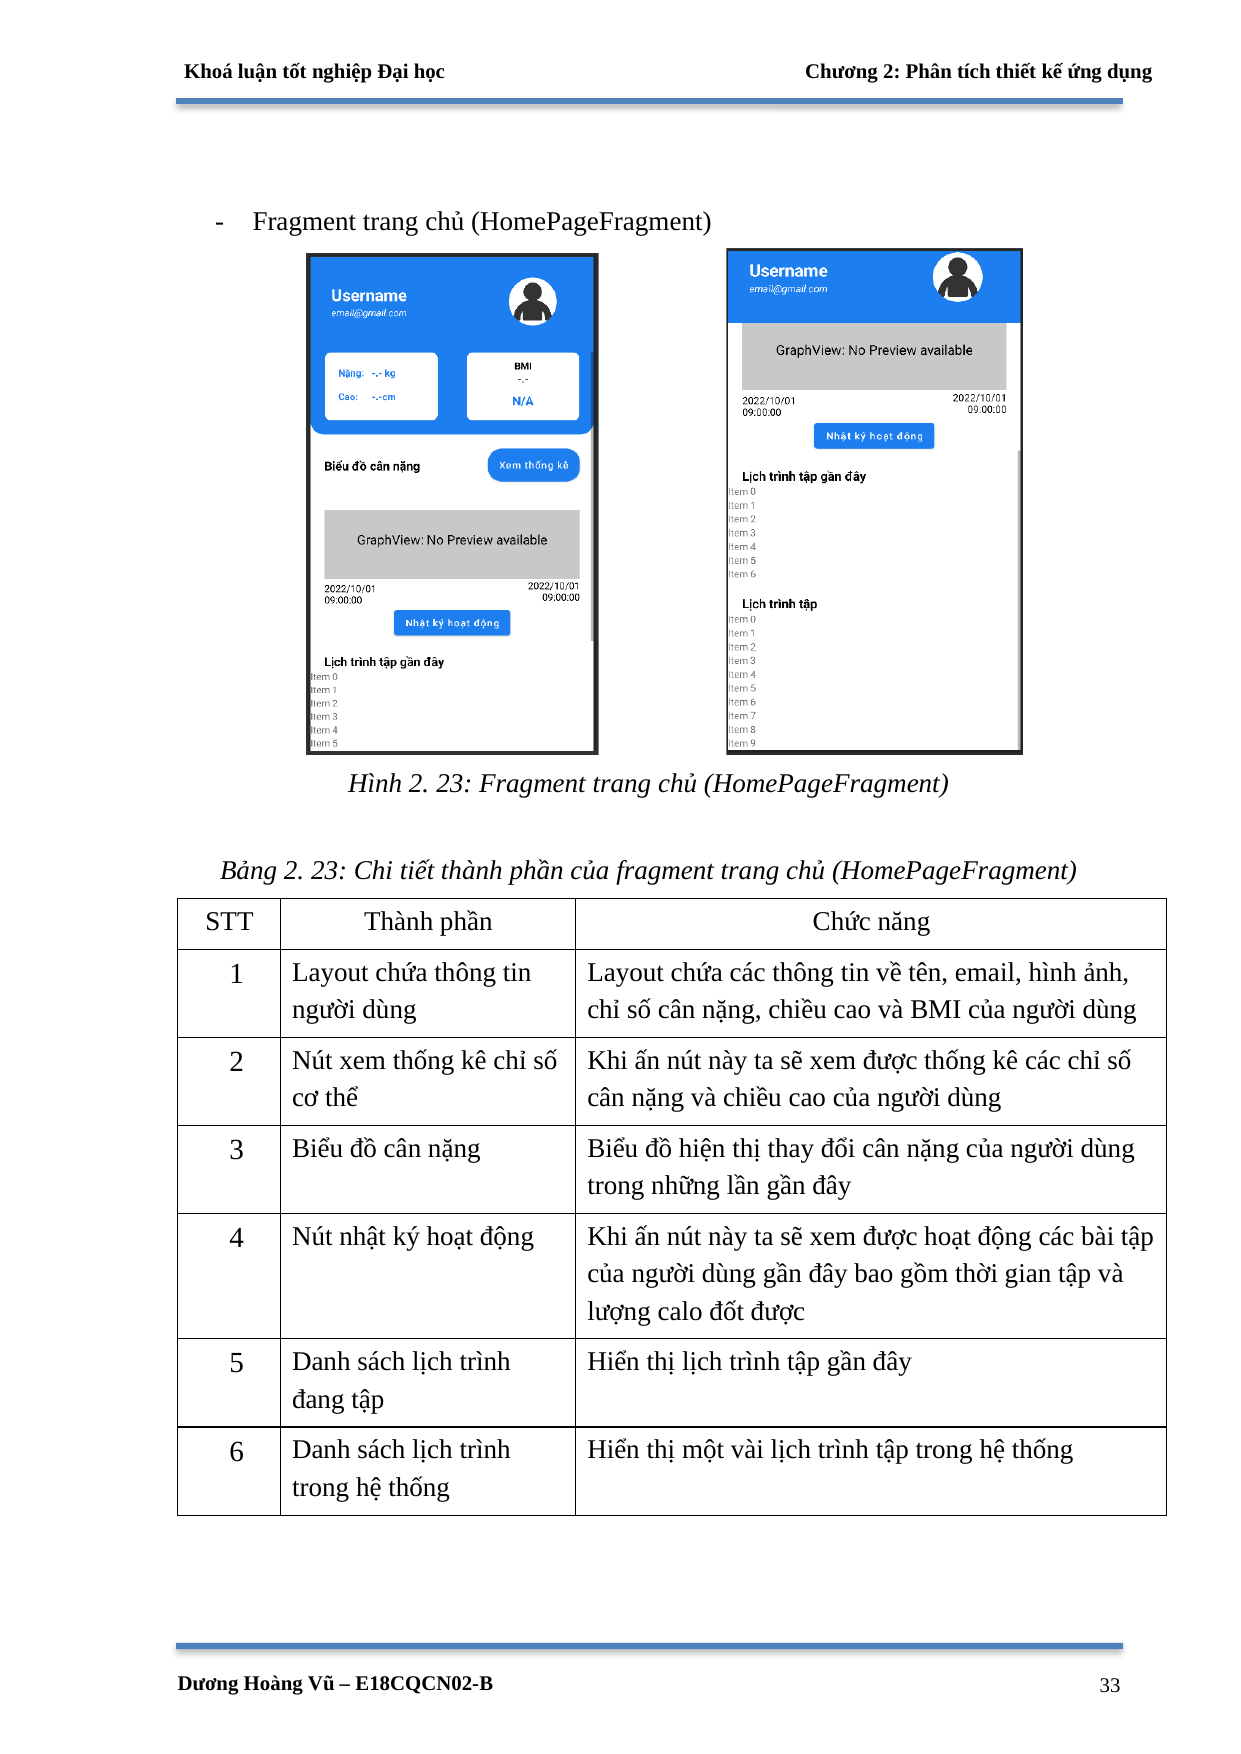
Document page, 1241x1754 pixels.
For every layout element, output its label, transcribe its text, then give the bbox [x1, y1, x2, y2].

list Fragment trang chủ (HomePageFragment) [215, 205, 1122, 236]
table_cell Layout chứa thông tin người dùng [281, 950, 575, 1037]
picture [306, 253, 599, 755]
picture [726, 248, 1023, 755]
table_cell Layout chứa các thông tin về tên, email, hình ảnh, chỉ số cân nặng, chiều cao và BMI của người dùng [576, 950, 1166, 1037]
table_cell Nút xem thống kê chỉ số cơ thể [281, 1038, 575, 1125]
text Bảng 2. 23: Chi tiết thành phần của fragment trang chủ (HomePageFragment) [177, 854, 1122, 885]
table_cell [178, 1428, 280, 1514]
table_header Chức năng [576, 899, 1166, 948]
table_cell Hiển thị một vài lịch trình tập trong hệ thống [576, 1428, 1166, 1514]
table_cell [178, 1339, 280, 1426]
table_cell Hiển thị lịch trình tập gần đây [576, 1339, 1166, 1426]
table_header Thành phần [281, 899, 575, 948]
table_cell [178, 1214, 280, 1338]
text Hình 2. 23: Fragment trang chủ (HomePageFragment) [177, 767, 1122, 798]
table_cell Biểu đồ cân nặng [281, 1126, 575, 1213]
table_cell Danh sách lịch trình trong hệ thống [281, 1428, 575, 1514]
table_cell Khi ấn nút này ta sẽ xem được hoạt động các bài tập của người dùng gần đây bao gồm thời gian tập và lượng calo đốt được [576, 1214, 1166, 1338]
table_header STT [178, 899, 280, 948]
table_cell Nút nhật ký hoạt động [281, 1214, 575, 1338]
table_cell [178, 950, 280, 1037]
table_cell Khi ấn nút này ta sẽ xem được thống kê các chỉ số cân nặng và chiều cao của người dùng [576, 1038, 1166, 1125]
table_cell Biểu đồ hiện thị thay đổi cân nặng của người dùng trong những lần gần đây [576, 1126, 1166, 1213]
table_cell [178, 1126, 280, 1213]
table_cell Danh sách lịch trình đang tập [281, 1339, 575, 1426]
table_cell [178, 1038, 280, 1125]
